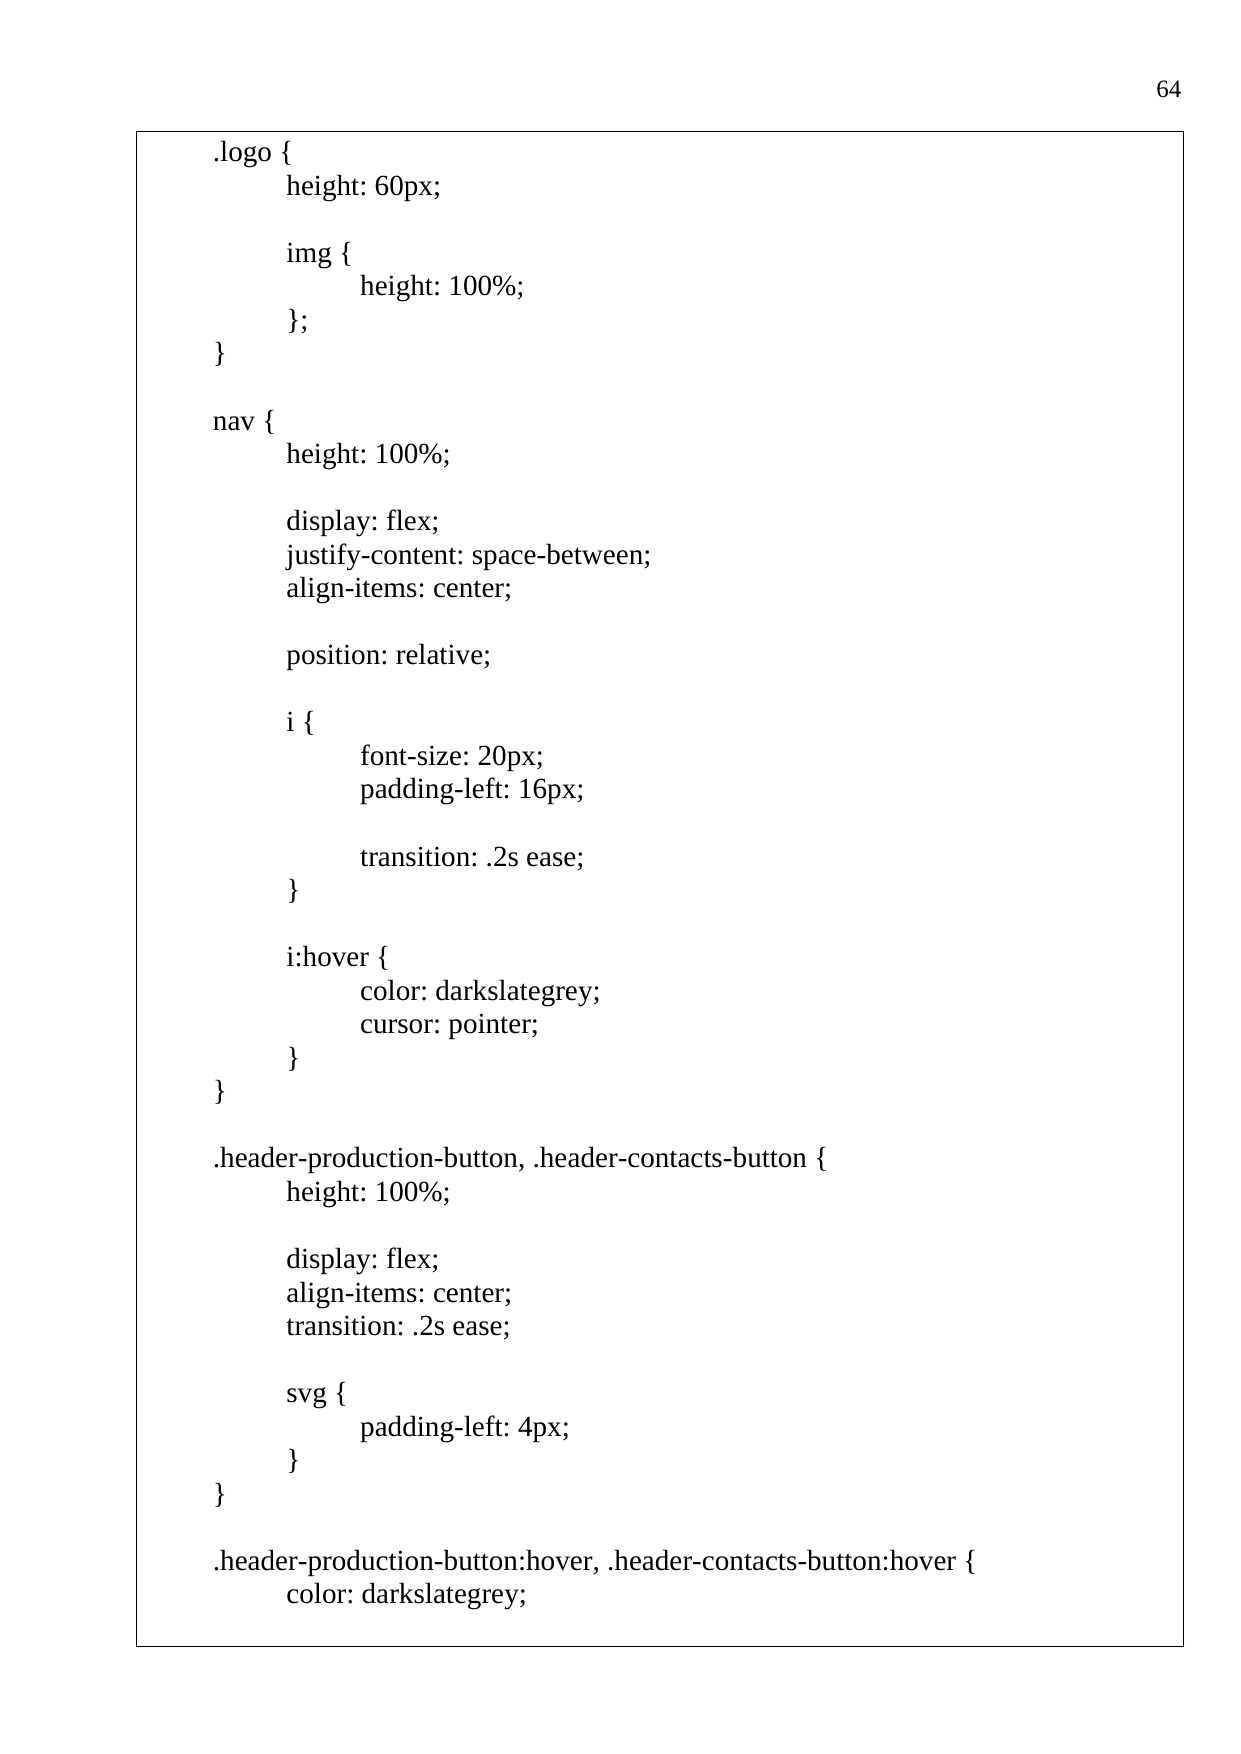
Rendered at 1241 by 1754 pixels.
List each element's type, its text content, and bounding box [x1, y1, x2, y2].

text }; [137, 299, 1183, 332]
text padding-left: 4px; [137, 1406, 1183, 1439]
text } [137, 1473, 1183, 1509]
text display: flex; [137, 500, 1183, 534]
text justify-content: space-between; [137, 534, 1183, 567]
text i { [137, 701, 1183, 735]
text .logo { [137, 132, 1183, 165]
text color: darkslategrey; [137, 1573, 1183, 1610]
text position: relative; [137, 634, 1183, 671]
text } [137, 332, 1183, 369]
text align-items: center; [137, 1272, 1183, 1305]
text } [137, 869, 1183, 906]
text cursor: pointer; [137, 1003, 1183, 1037]
text i:hover { [137, 936, 1183, 970]
text transition: .2s ease; [137, 836, 1183, 869]
text img { [137, 232, 1183, 265]
text } [137, 1070, 1183, 1107]
text color: darkslategrey; [137, 970, 1183, 1003]
text } [137, 1439, 1183, 1473]
text svg { [137, 1372, 1183, 1406]
text height: 100%; [137, 1171, 1183, 1208]
text nav { [137, 399, 1183, 433]
text } [137, 1037, 1183, 1070]
text height: 100%; [137, 433, 1183, 470]
text transition: .2s ease; [137, 1305, 1183, 1342]
text font-size: 20px; [137, 735, 1183, 768]
text .header-production-button, .header-contacts-button { [137, 1137, 1183, 1171]
text .header-production-button:hover, .header-contacts-button:hover { [137, 1540, 1183, 1573]
text display: flex; [137, 1238, 1183, 1272]
text align-items: center; [137, 567, 1183, 604]
text padding-left: 16px; [137, 768, 1183, 805]
text height: 60px; [137, 165, 1183, 201]
text height: 100%; [137, 265, 1183, 299]
